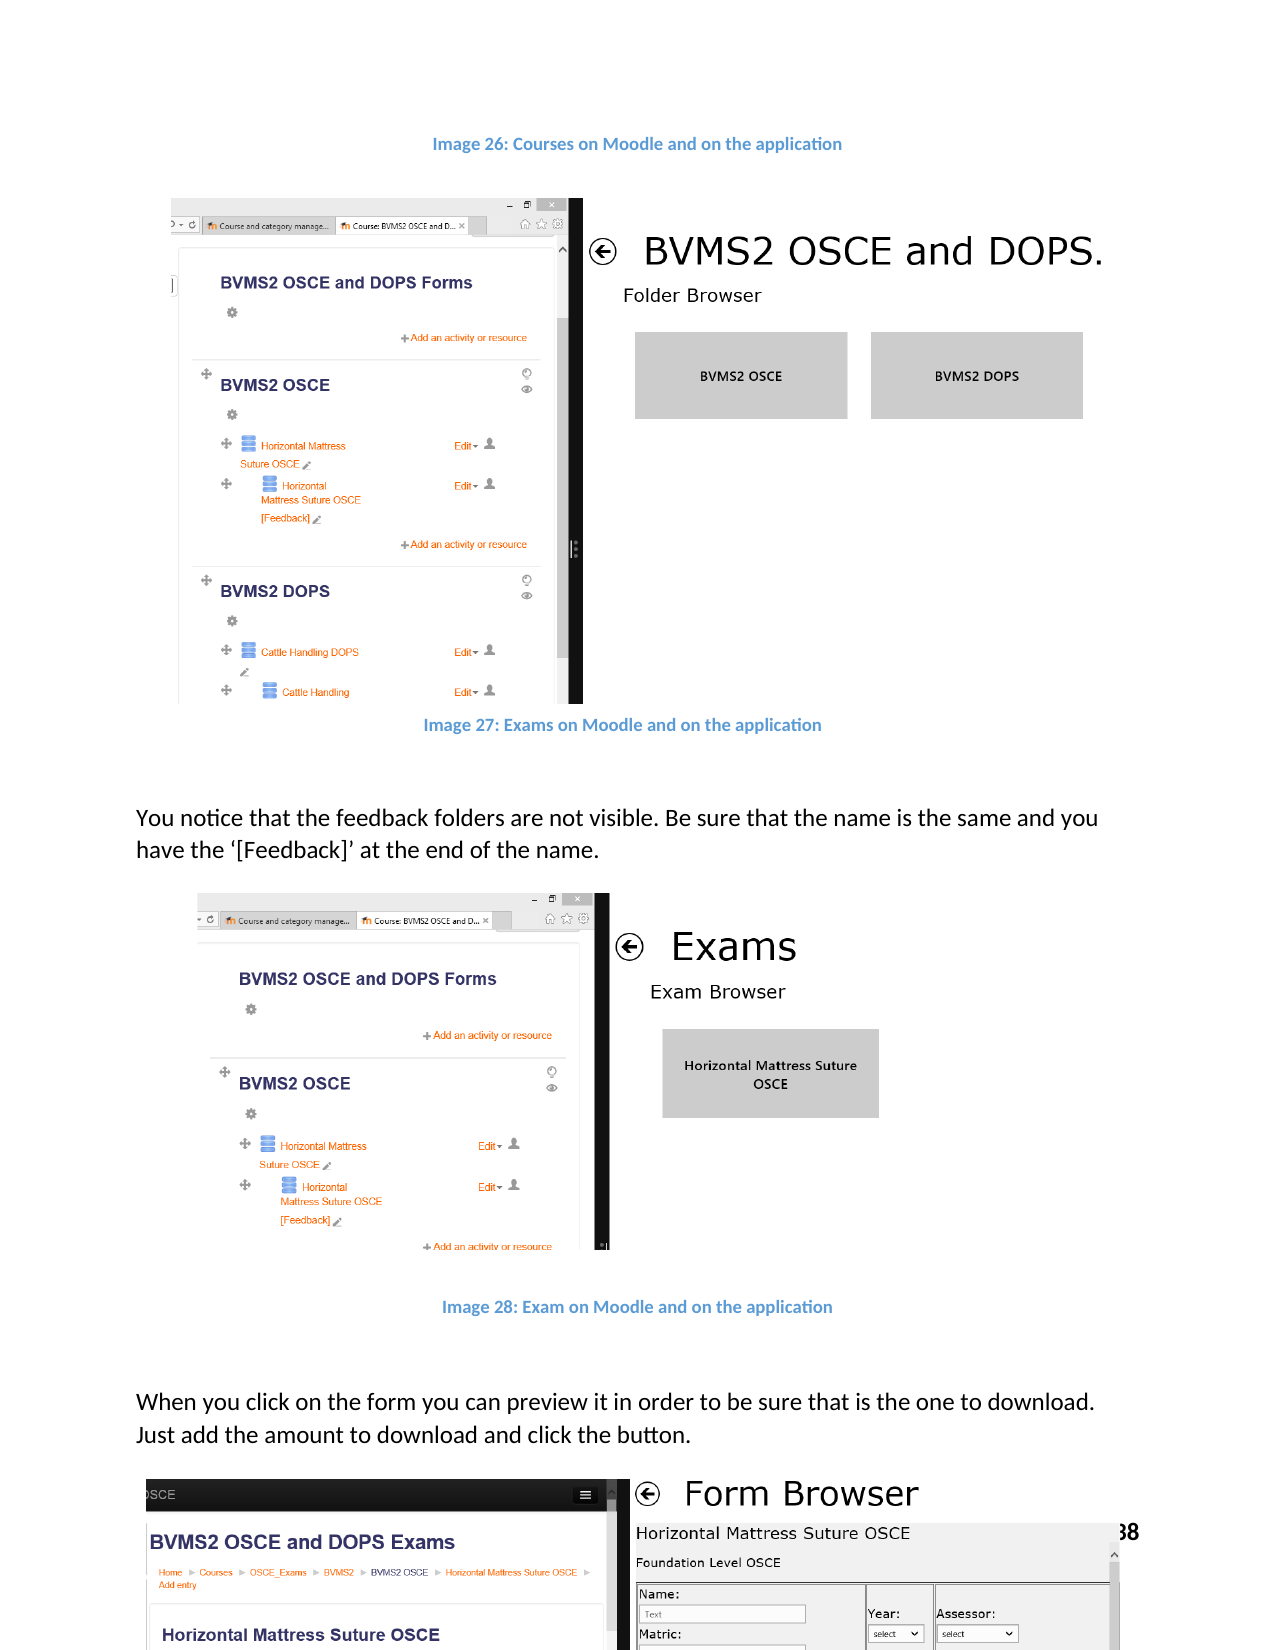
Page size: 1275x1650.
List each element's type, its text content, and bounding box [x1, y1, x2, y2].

picture [197, 893, 1078, 1250]
picture [146, 1479, 1121, 1650]
picture [171, 198, 1104, 704]
text When you click on the form you can preview it in order to be sure that is the one to download. Just add the amount to download and click the button. [136, 1387, 1139, 1450]
text You notice that the feedback folders are not visible. Be sure that the name is the same and you have the ‘[Feedback]’ at the end of the name. [136, 802, 1139, 865]
